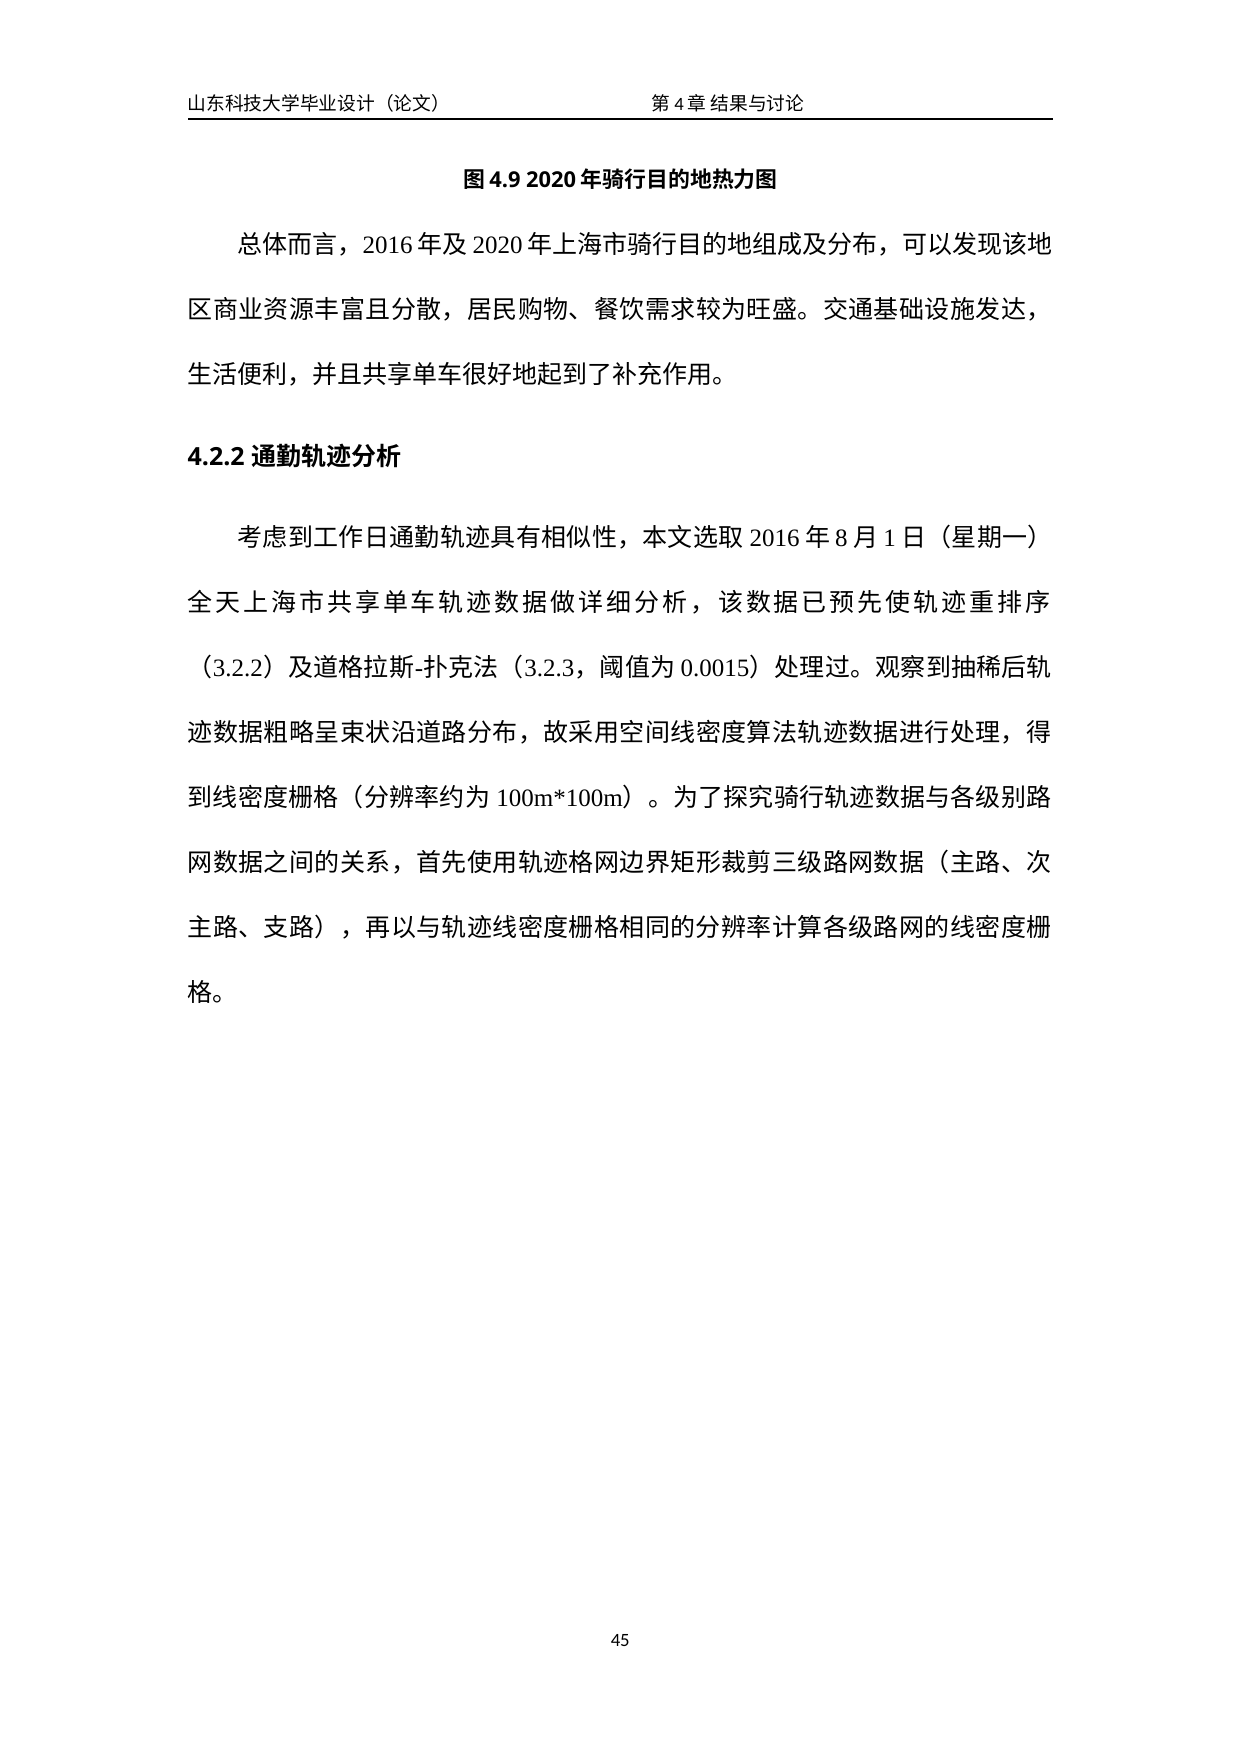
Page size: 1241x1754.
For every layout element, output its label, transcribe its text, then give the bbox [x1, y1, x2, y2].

text 图4.9 2020年骑行目的地热力图 [187, 162, 1053, 194]
text 考虑到工作日通勤轨迹具有相似性，本文选取2016年8月1日（星期一）全天上海市共享单车轨迹数据做详细分析，该数据已预先使轨迹重排序（3.2.2）及道格拉斯-扑克法（3.2.3，阈值为0.0015）处理过。观察到抽稀后轨迹数据粗略呈束状沿道路分布，故采用空间线密度算法轨迹数据进行处理，得到线密度栅格（分辨率约为100m*100m）。为了探究骑行轨迹数据与各级别路网数据之间的关系，首先使用轨迹格网边界矩形裁剪三级路网数据（主路、次主路、支路），再以与轨迹线密度栅格相同的分辨率计算各级路网的线密度栅格。 [187, 503, 1053, 1023]
text 总体而言，2016年及2020年上海市骑行目的地组成及分布，可以发现该地区商业资源丰富且分散，居民购物、餐饮需求较为旺盛。交通基础设施发达，生活便利，并且共享单车很好地起到了补充作用。 [187, 210, 1053, 405]
text 4.2.2 通勤轨迹分析 [187, 422, 1053, 487]
